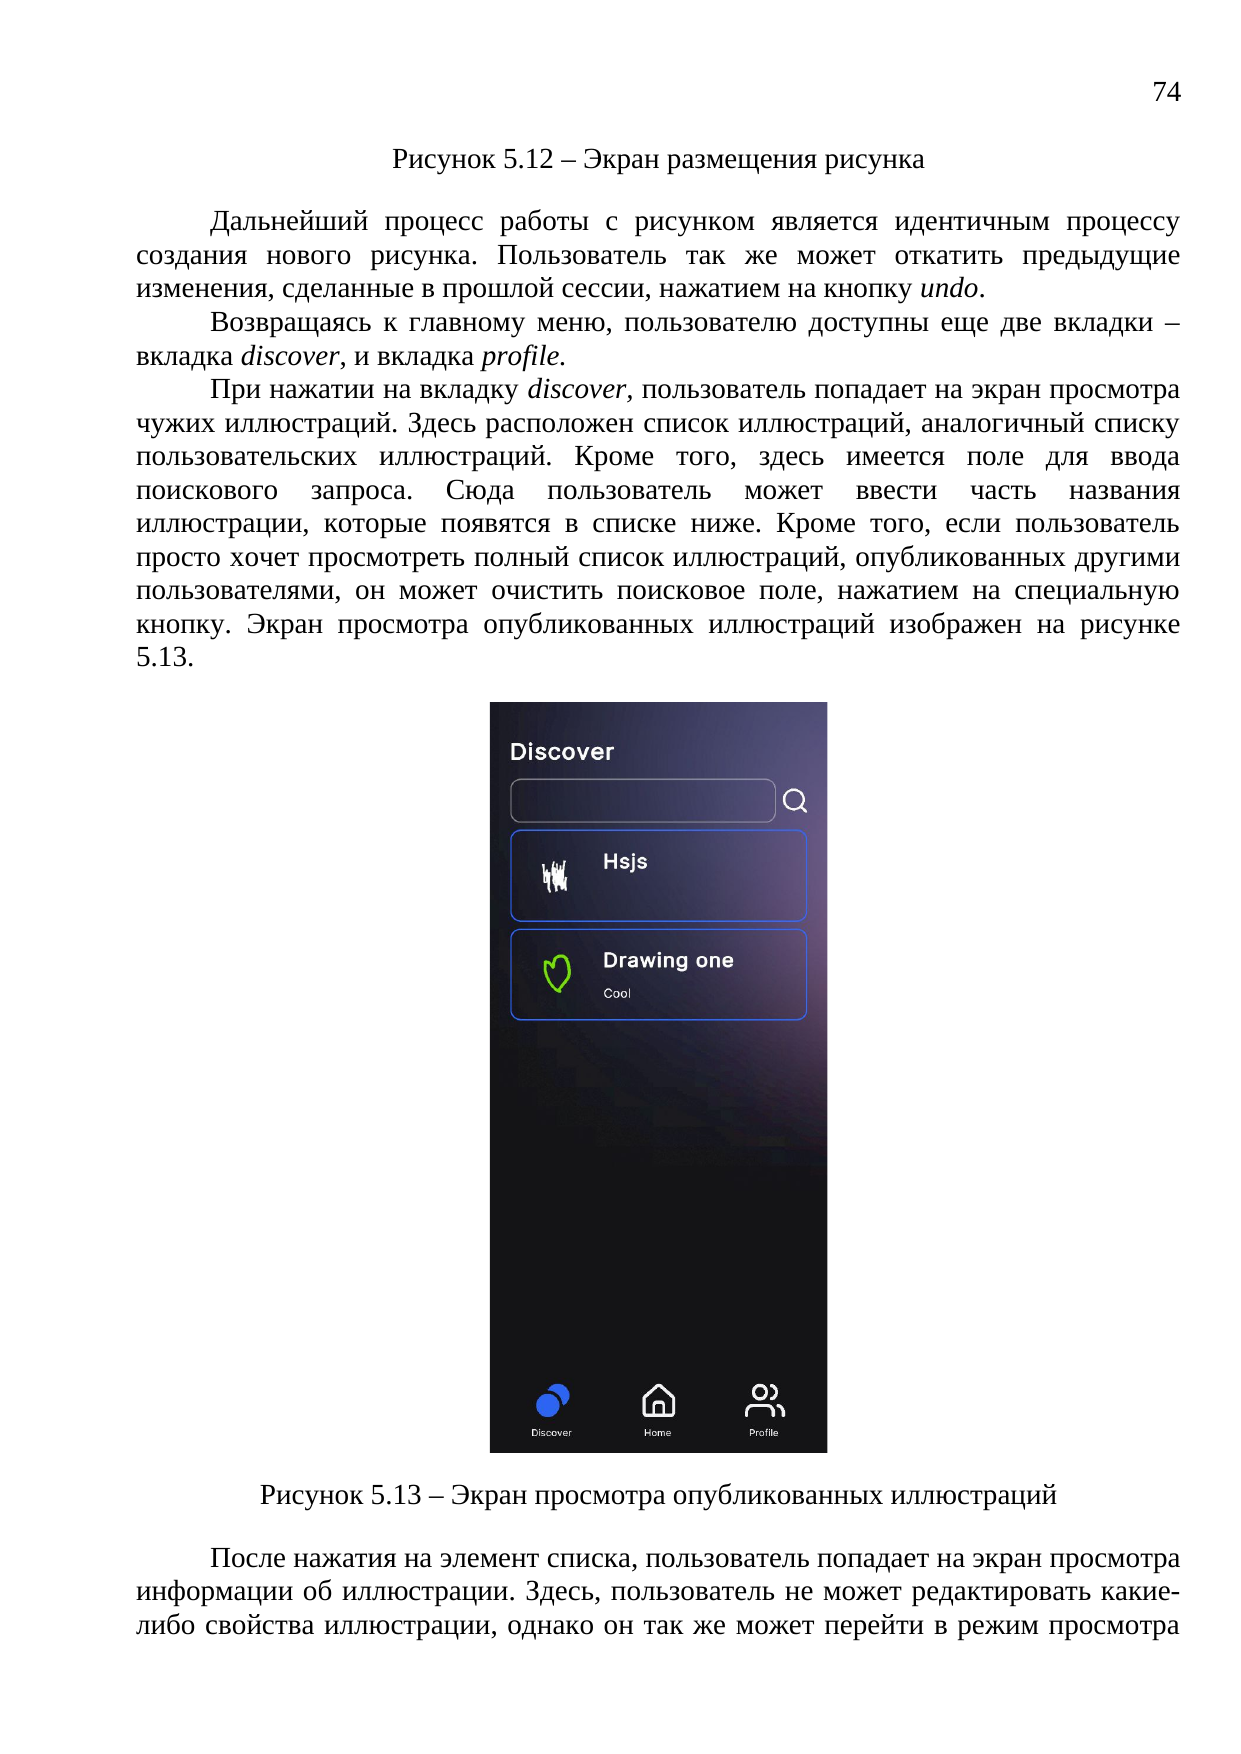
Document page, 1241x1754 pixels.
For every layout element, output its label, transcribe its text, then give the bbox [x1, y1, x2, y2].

picture [489, 702, 828, 1453]
text Возвращаясь к главному меню, пользователю доступны еще две вкладки – вкладка discover, и вкладка profile. [136, 304, 1181, 371]
text Рисунок 5.12 – Экран размещения рисунка [136, 141, 1181, 174]
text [136, 1540, 1181, 1641]
text При нажатии на вкладку discover, пользователь попадает на экран просмотра чужих иллюстраций. Здесь расположен список иллюстраций, аналогичный списку пользовательских иллюстраций. Кроме того, здесь имеется поле для ввода поискового запроса. Сюда пользователь может ввести часть названия иллюстрации, которые появятся в списке ниже. Кроме того, если пользователь просто хочет просмотреть полный список иллюстраций, опубликованных другими пользователями, он может очистить поисковое поле, нажатием на специальную кнопку. Экран просмотра опубликованных иллюстраций изображен на рисунке 5.13. [136, 371, 1181, 673]
text Дальнейший процесс работы с рисунком является идентичным процессу создания нового рисунка. Пользователь так же может откатить предыдущие изменения, сделанные в прошлой сессии, нажатием на кнопку undo. [136, 203, 1181, 304]
text Рисунок 5.13 – Экран просмотра опубликованных иллюстраций [136, 1477, 1181, 1511]
